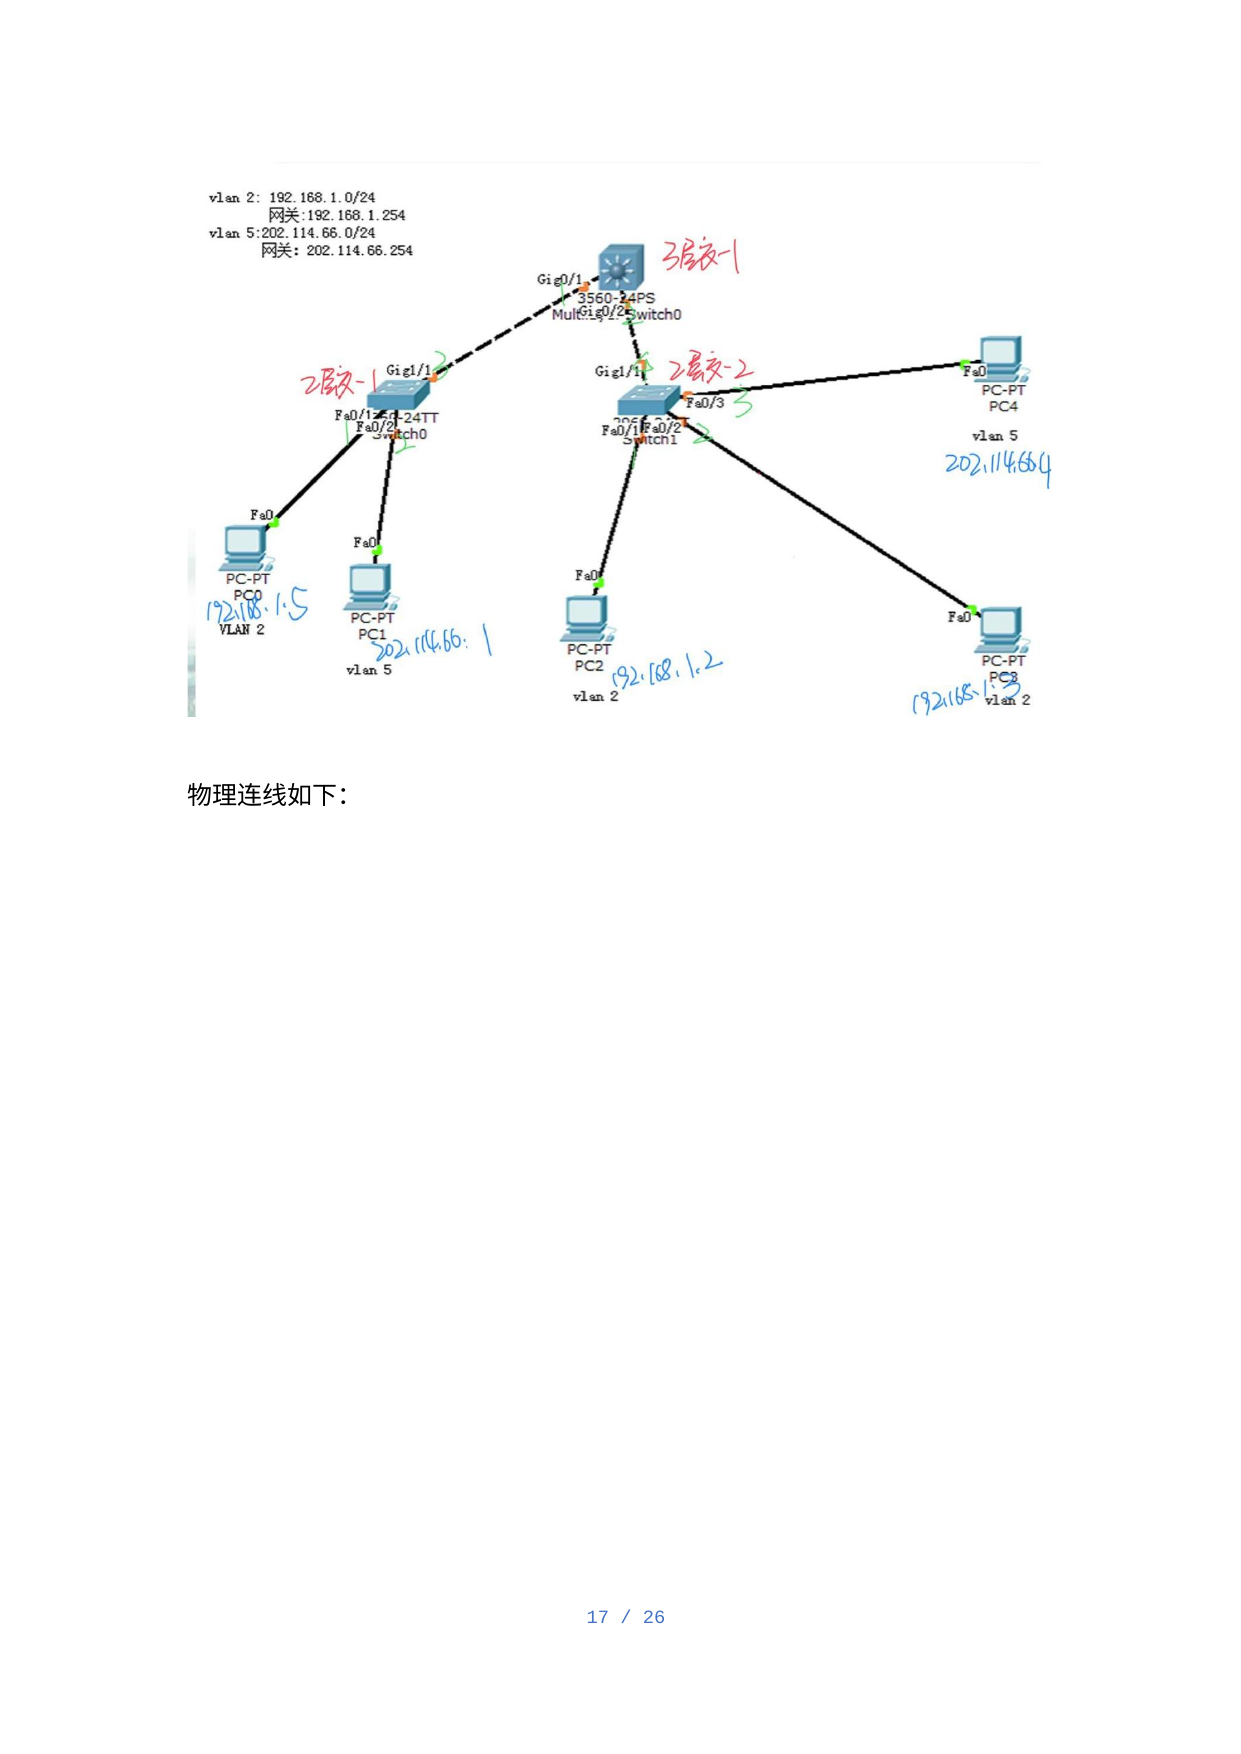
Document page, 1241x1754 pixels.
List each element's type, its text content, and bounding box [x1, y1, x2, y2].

text 物理连线如下： [187, 761, 1053, 826]
picture [187, 162, 1052, 717]
